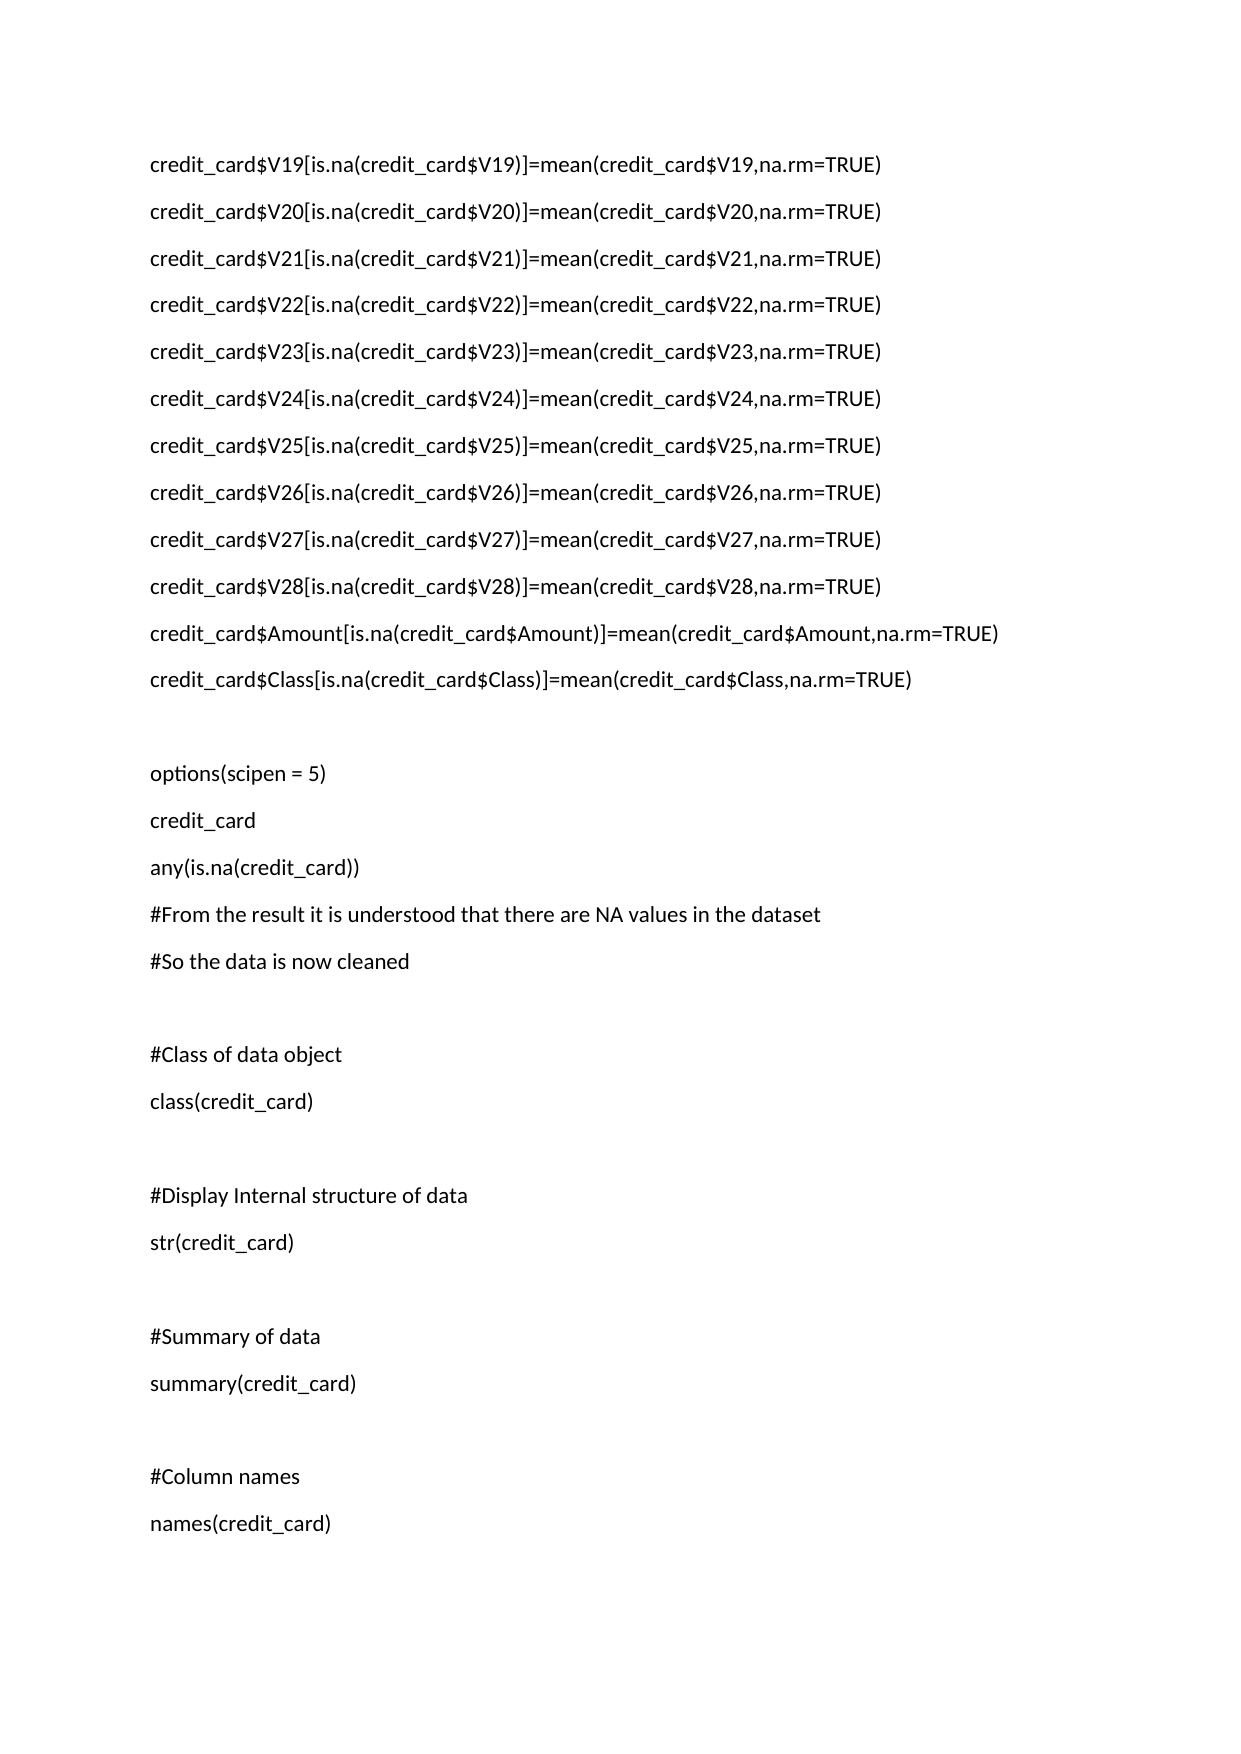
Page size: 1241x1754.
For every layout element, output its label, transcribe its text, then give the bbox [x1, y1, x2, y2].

text credit_card$V25[is.na(credit_card$V25)]=mean(credit_card$V25,na.rm=TRUE) [150, 431, 1090, 459]
text class(credit_card) [150, 1087, 1090, 1116]
text options(scipen = 5) [150, 759, 1090, 787]
text credit_card$V28[is.na(credit_card$V28)]=mean(credit_card$V28,na.rm=TRUE) [150, 572, 1090, 600]
text credit_card$V23[is.na(credit_card$V23)]=mean(credit_card$V23,na.rm=TRUE) [150, 337, 1090, 366]
text credit_card$Amount[is.na(credit_card$Amount)]=mean(credit_card$Amount,na.rm=TRUE) [150, 619, 1090, 647]
text credit_card$V22[is.na(credit_card$V22)]=mean(credit_card$V22,na.rm=TRUE) [150, 291, 1090, 319]
text credit_card$V21[is.na(credit_card$V21)]=mean(credit_card$V21,na.rm=TRUE) [150, 244, 1090, 272]
text #Column names [150, 1462, 1090, 1491]
text #From the result it is understood that there are NA values in the dataset [150, 900, 1090, 928]
text credit_card$V19[is.na(credit_card$V19)]=mean(credit_card$V19,na.rm=TRUE) [150, 150, 1090, 178]
text str(credit_card) [150, 1228, 1090, 1256]
text any(is.na(credit_card)) [150, 853, 1090, 881]
text #So the data is now cleaned [150, 947, 1090, 975]
text credit_card$V27[is.na(credit_card$V27)]=mean(credit_card$V27,na.rm=TRUE) [150, 525, 1090, 553]
text summary(credit_card) [150, 1369, 1090, 1397]
text credit_card$V26[is.na(credit_card$V26)]=mean(credit_card$V26,na.rm=TRUE) [150, 478, 1090, 506]
text #Class of data object [150, 1041, 1090, 1069]
text #Summary of data [150, 1322, 1090, 1350]
text credit_card$V20[is.na(credit_card$V20)]=mean(credit_card$V20,na.rm=TRUE) [150, 197, 1090, 225]
text credit_card [150, 806, 1090, 834]
text names(credit_card) [150, 1509, 1090, 1537]
text #Display Internal structure of data [150, 1181, 1090, 1209]
text credit_card$Class[is.na(credit_card$Class)]=mean(credit_card$Class,na.rm=TRUE) [150, 666, 1090, 694]
text credit_card$V24[is.na(credit_card$V24)]=mean(credit_card$V24,na.rm=TRUE) [150, 384, 1090, 412]
